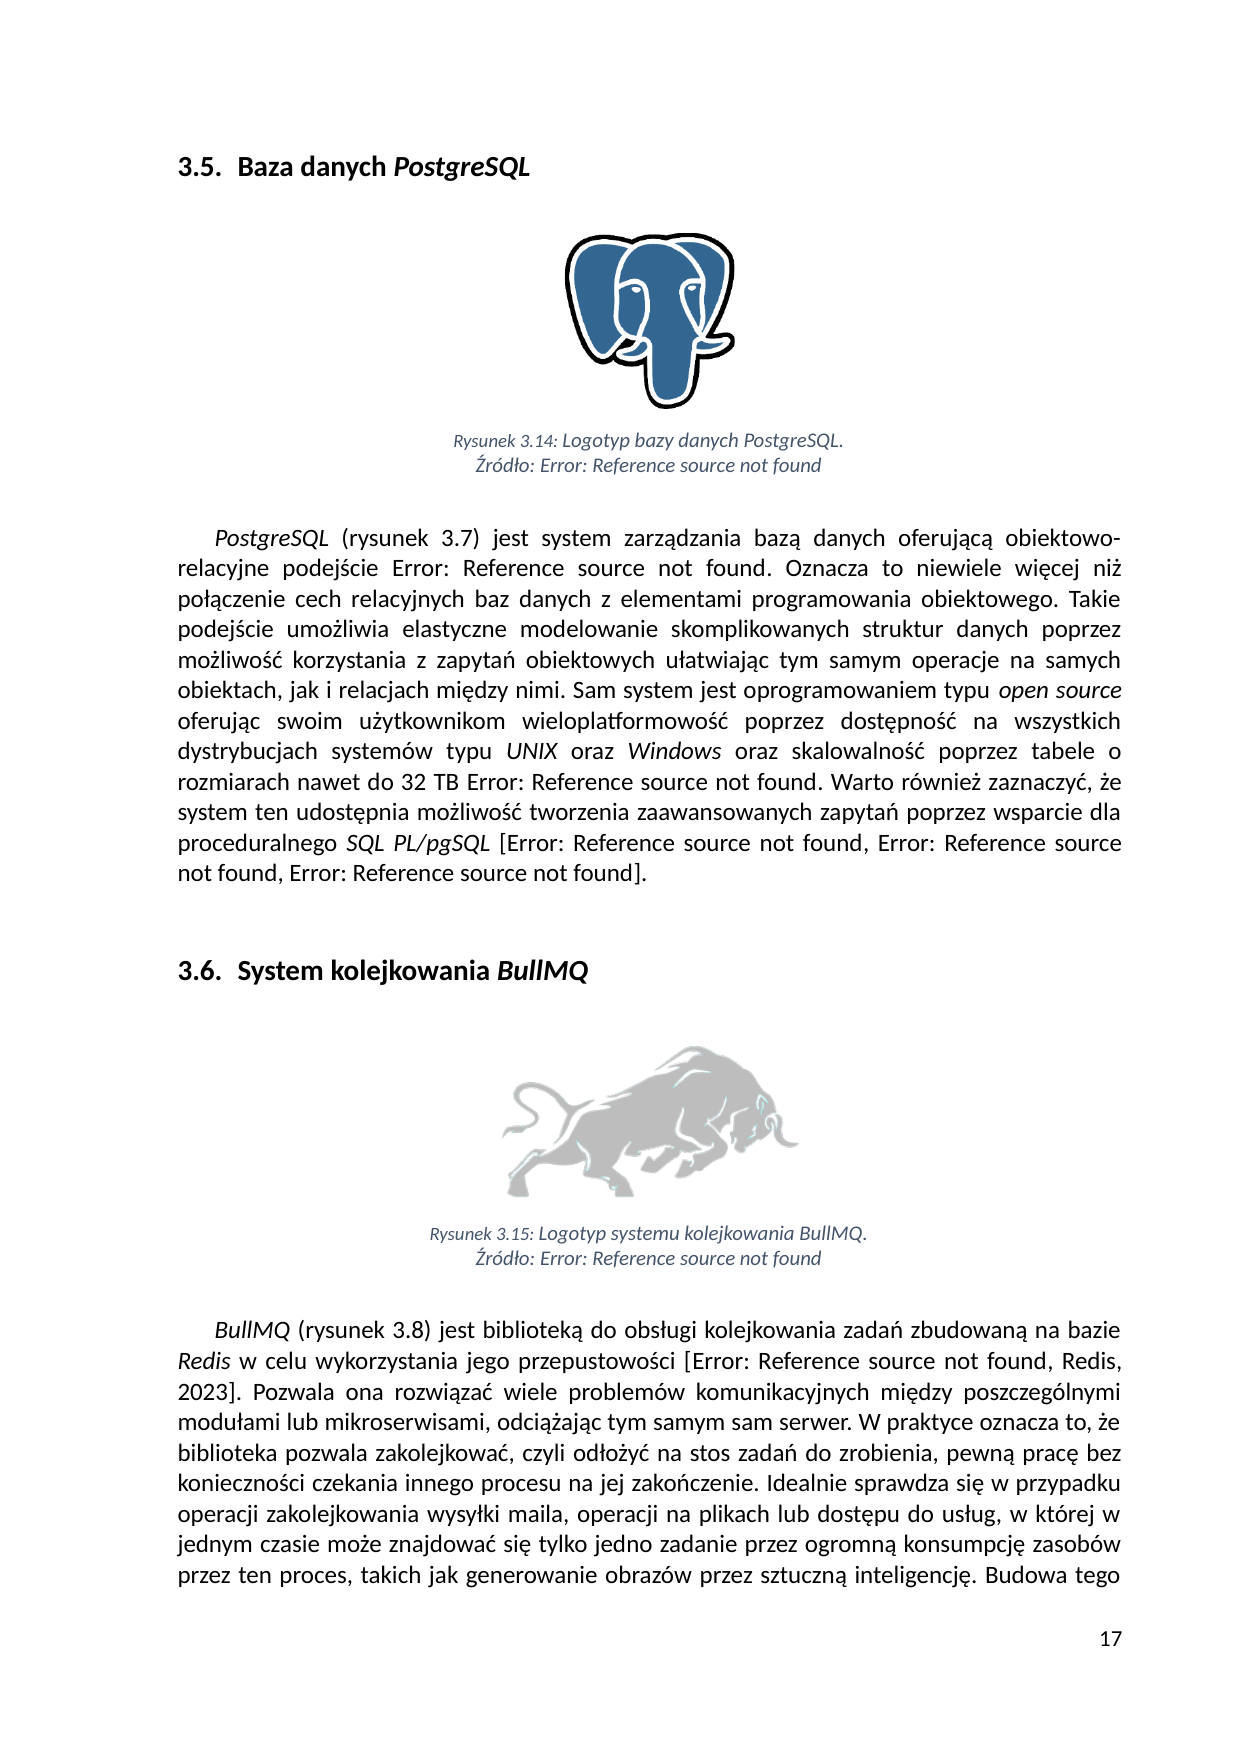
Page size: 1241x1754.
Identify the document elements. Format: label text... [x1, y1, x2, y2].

picture [494, 1037, 805, 1202]
subtitle System kolejkowania BullMQ [177, 952, 1122, 988]
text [177, 1315, 1122, 1589]
picture [564, 233, 735, 409]
subtitle Baza danych PostgreSQL [177, 148, 1122, 183]
